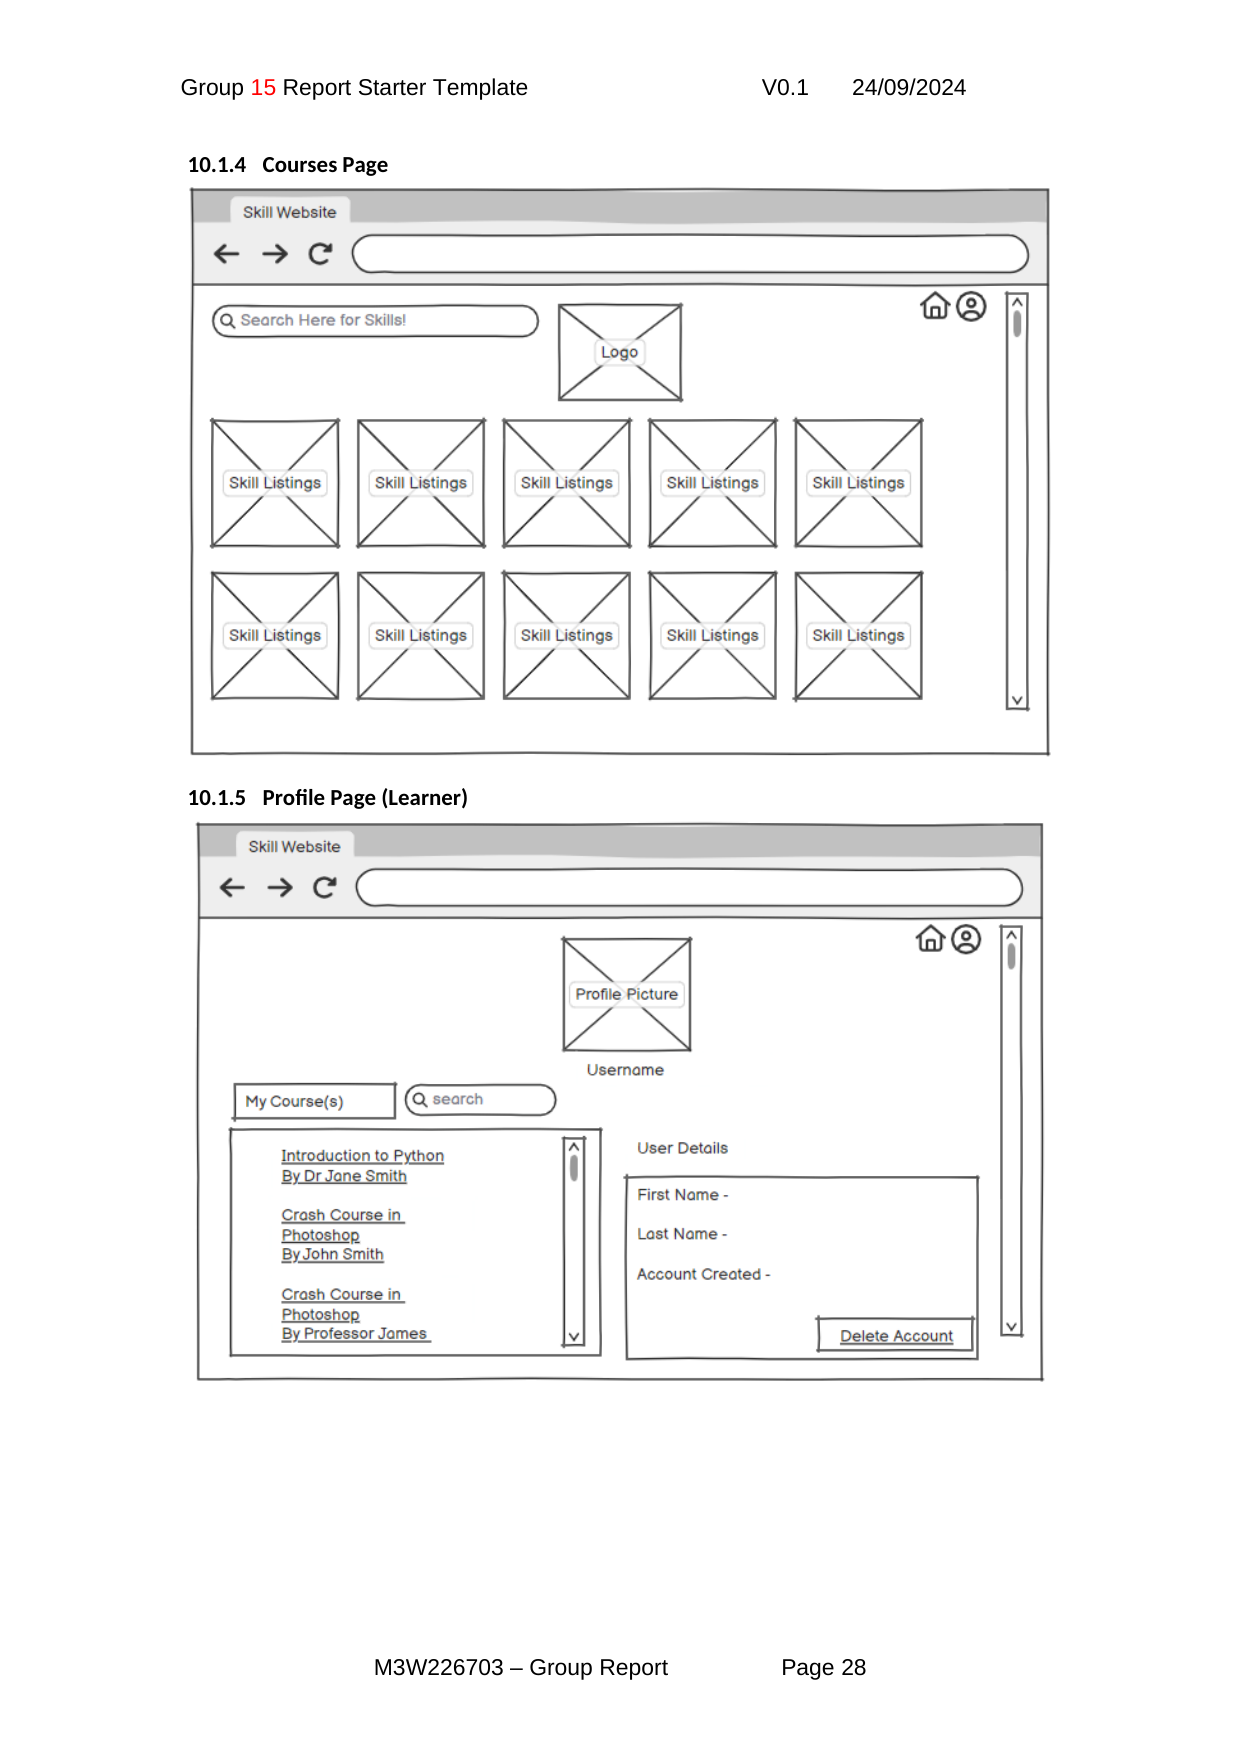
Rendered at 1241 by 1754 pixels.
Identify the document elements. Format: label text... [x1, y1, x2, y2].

subtitle Profile Page (Learner) [187, 783, 1053, 811]
picture [187, 817, 1052, 1387]
subtitle Courses Page [187, 150, 1053, 178]
picture [187, 186, 1052, 759]
